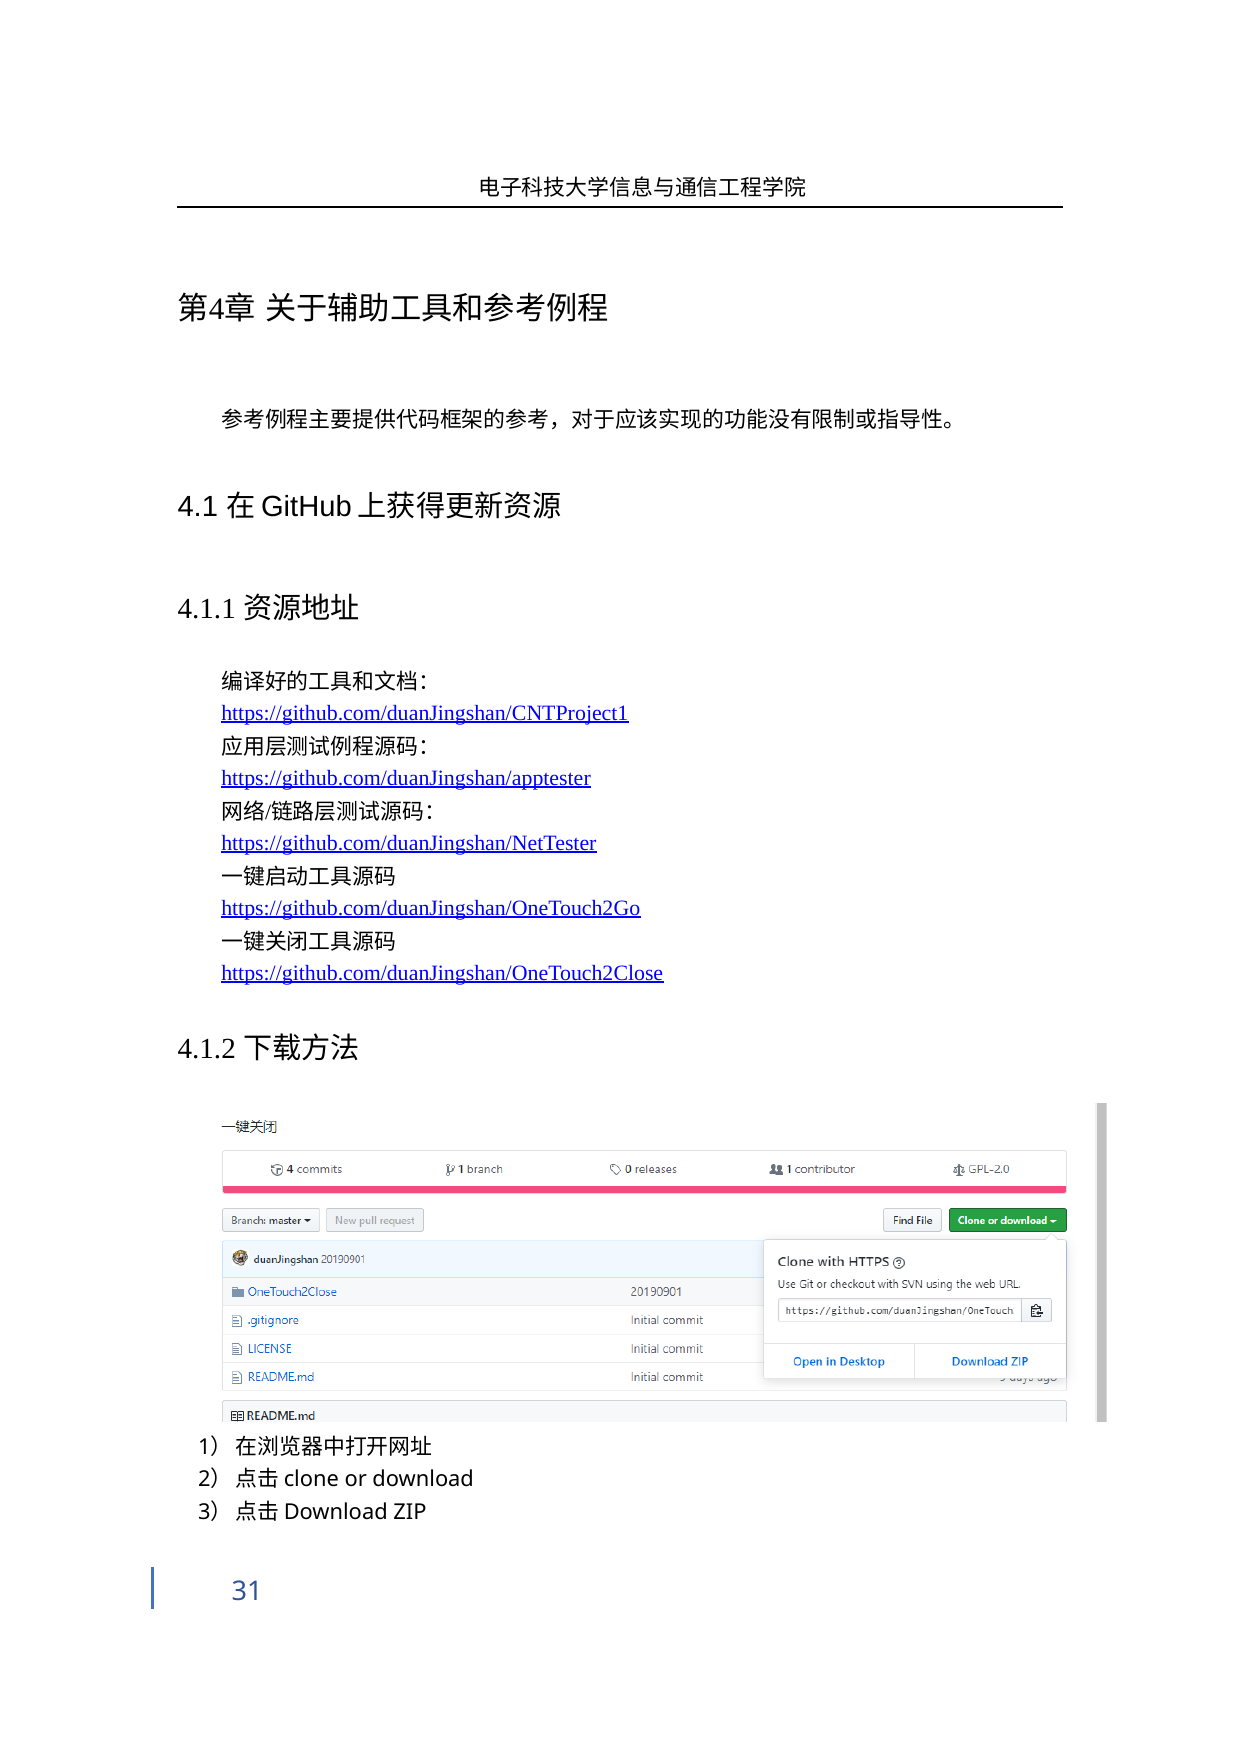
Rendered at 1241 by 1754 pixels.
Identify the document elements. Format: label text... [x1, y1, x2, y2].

list 点击Download ZIP [198, 1494, 1063, 1526]
list 点击clone or download [198, 1461, 1063, 1494]
text 一键启动工具源码 [177, 859, 1063, 891]
text 网络/链路层测试源码： [177, 794, 1063, 826]
text 参考例程主要提供代码框架的参考，对于应该实现的功能没有限制或指导性。 [177, 401, 1063, 434]
text 编译好的工具和文档： [177, 664, 1063, 696]
subtitle 关于辅助工具和参考例程 [177, 274, 1063, 339]
text 一键关闭工具源码 [177, 924, 1063, 956]
text https://github.com/duanJingshan/NetTester [177, 826, 1063, 859]
subtitle 下载方法 [177, 1014, 1063, 1079]
text https://github.com/duanJingshan/OneTouch2Go [177, 891, 1063, 924]
list 在浏览器中打开网址 [198, 1429, 1063, 1461]
subtitle 资源地址 [177, 574, 1063, 639]
text https://github.com/duanJingshan/apptester [177, 761, 1063, 794]
text 应用层测试例程源码： [177, 729, 1063, 761]
subtitle 在GitHub上获得更新资源 [177, 471, 1063, 536]
text https://github.com/duanJingshan/OneTouch2Close [177, 956, 1063, 989]
text https://github.com/duanJingshan/CNTProject1 [177, 696, 1063, 729]
